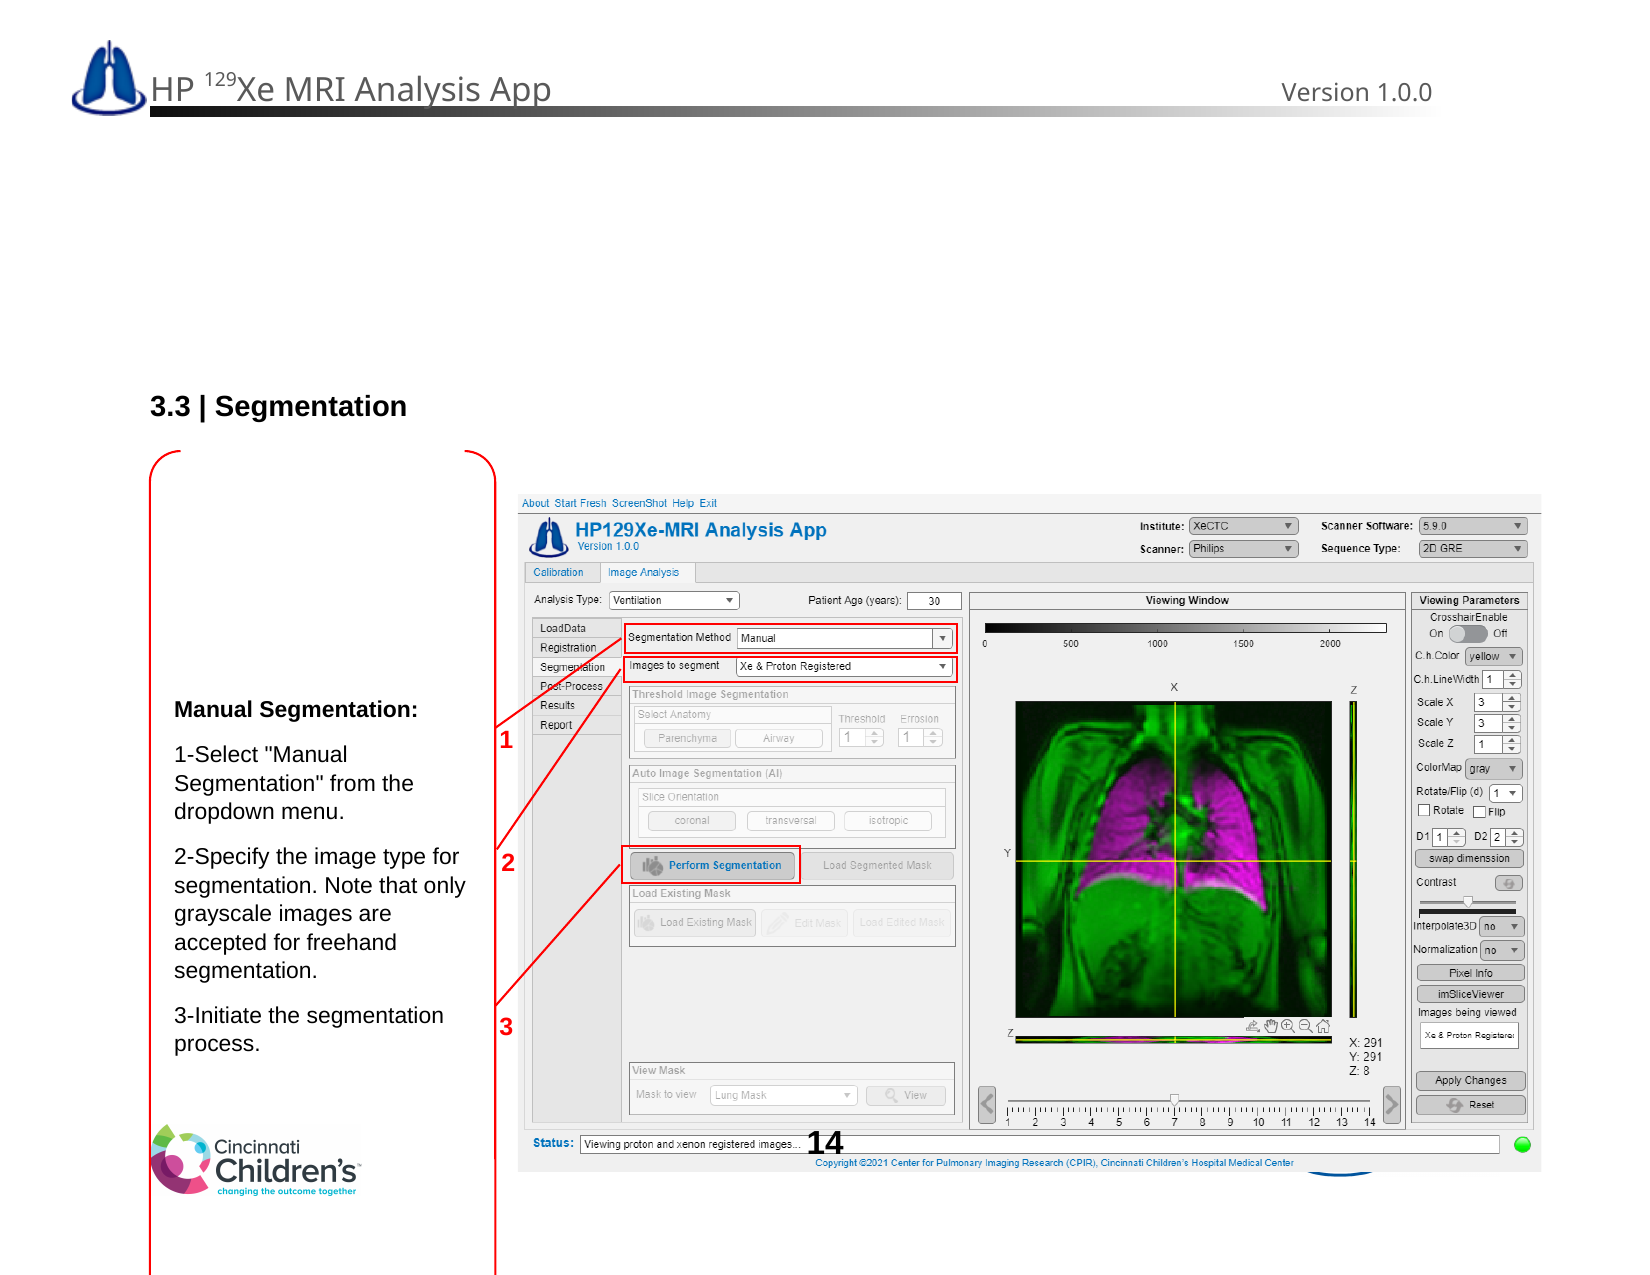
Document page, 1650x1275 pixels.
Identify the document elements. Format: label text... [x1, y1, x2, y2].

picture [517, 494, 1542, 1177]
picture [71, 40, 147, 116]
picture [151, 1124, 362, 1196]
subtitle 3.3 | Segmentation [150, 388, 1500, 422]
picture [623, 847, 799, 882]
